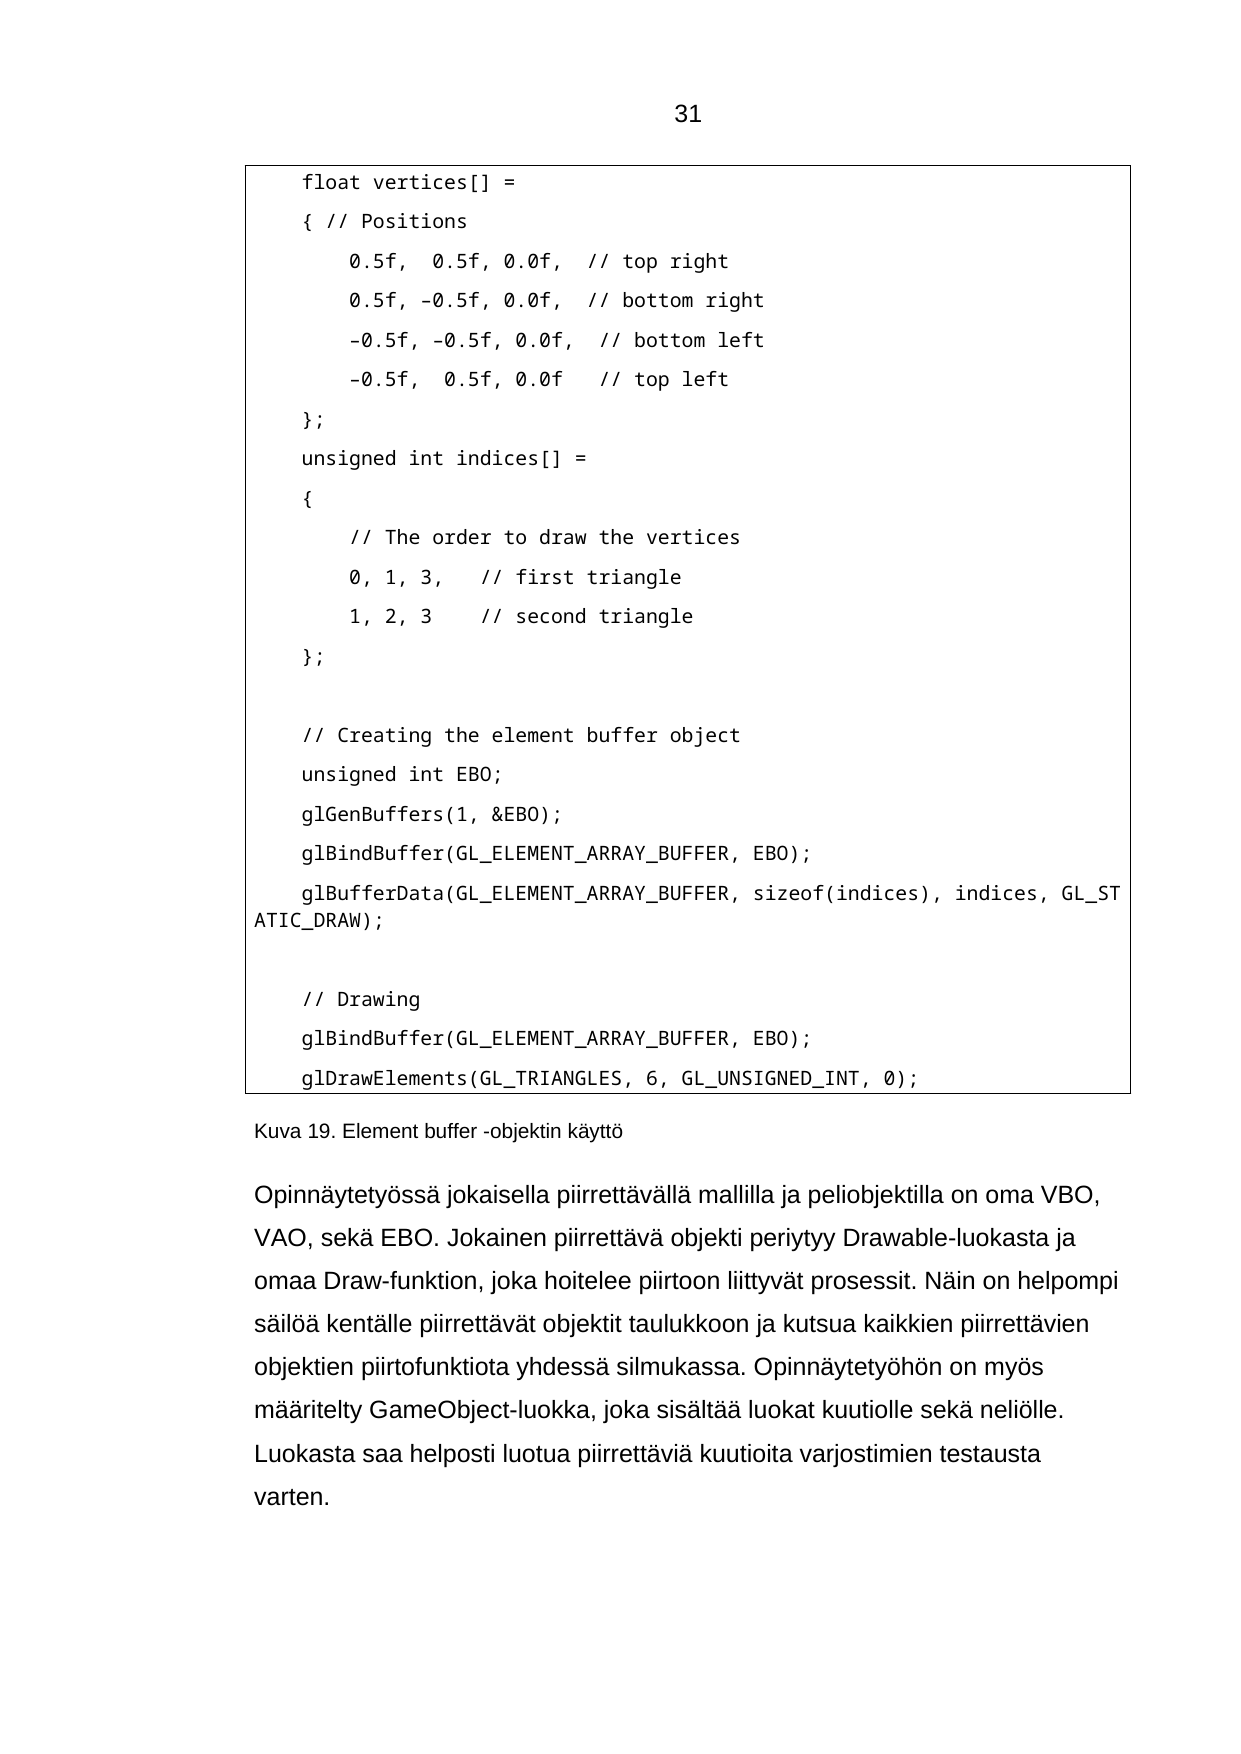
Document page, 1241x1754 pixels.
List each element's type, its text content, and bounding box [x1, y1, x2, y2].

text { // Positions [246, 204, 1130, 235]
text float vertices[] = [246, 166, 1130, 195]
text glBindBuffer(GL_ELEMENT_ARRAY_BUFFER, EBO); [246, 1021, 1130, 1051]
text unsigned int indices[] = [246, 441, 1130, 472]
text –0.5f, 0.5f, 0.0f // top left [246, 362, 1130, 393]
text Opinnäytetyössä jokaisella piirrettävällä mallilla ja peliobjektilla on oma VBO, VAO, sekä EBO. Jokainen piirrettävä objekti periytyy Drawable-luokasta ja omaa Draw-funktion, joka hoitelee piirtoon liittyvät prosessit. Näin on helpompi säilöä kentälle piirrettävät objektit taulukkoon ja kutsua kaikkien piirrettävien objektien piirtofunktiota yhdessä silmukassa. Opinnäytetyöhön on myös määritelty GameObject-luokka, joka sisältää luokat kuutiolle sekä neliölle. Luokasta saa helposti luotua piirrettäviä kuutioita varjostimien testausta varten. [254, 1180, 1122, 1510]
text Kuva 19. Element buffer -objektin käyttö [254, 1119, 1122, 1143]
text }; [246, 639, 1130, 669]
text glDrawElements(GL_TRIANGLES, 6, GL_UNSIGNED_INT, 0); [246, 1061, 1130, 1093]
text // Drawing [246, 982, 1130, 1012]
text glBufferData(GL_ELEMENT_ARRAY_BUFFER, sizeof(indices), indices, GL_STATIC_DRAW); [246, 876, 1130, 933]
text { [246, 481, 1130, 511]
text 0.5f, –0.5f, 0.0f, // bottom right [246, 283, 1130, 314]
text // The order to draw the vertices [246, 520, 1130, 551]
text 1, 2, 3 // second triangle [246, 599, 1130, 629]
text }; [246, 402, 1130, 432]
text 0.5f, 0.5f, 0.0f, // top right [246, 244, 1130, 274]
text glBindBuffer(GL_ELEMENT_ARRAY_BUFFER, EBO); [246, 836, 1130, 866]
text –0.5f, –0.5f, 0.0f, // bottom left [246, 323, 1130, 353]
text unsigned int EBO; [246, 757, 1130, 787]
text 0, 1, 3, // first triangle [246, 560, 1130, 590]
text glGenBuffers(1, &EBO); [246, 797, 1130, 827]
text // Creating the element buffer object [246, 718, 1130, 748]
